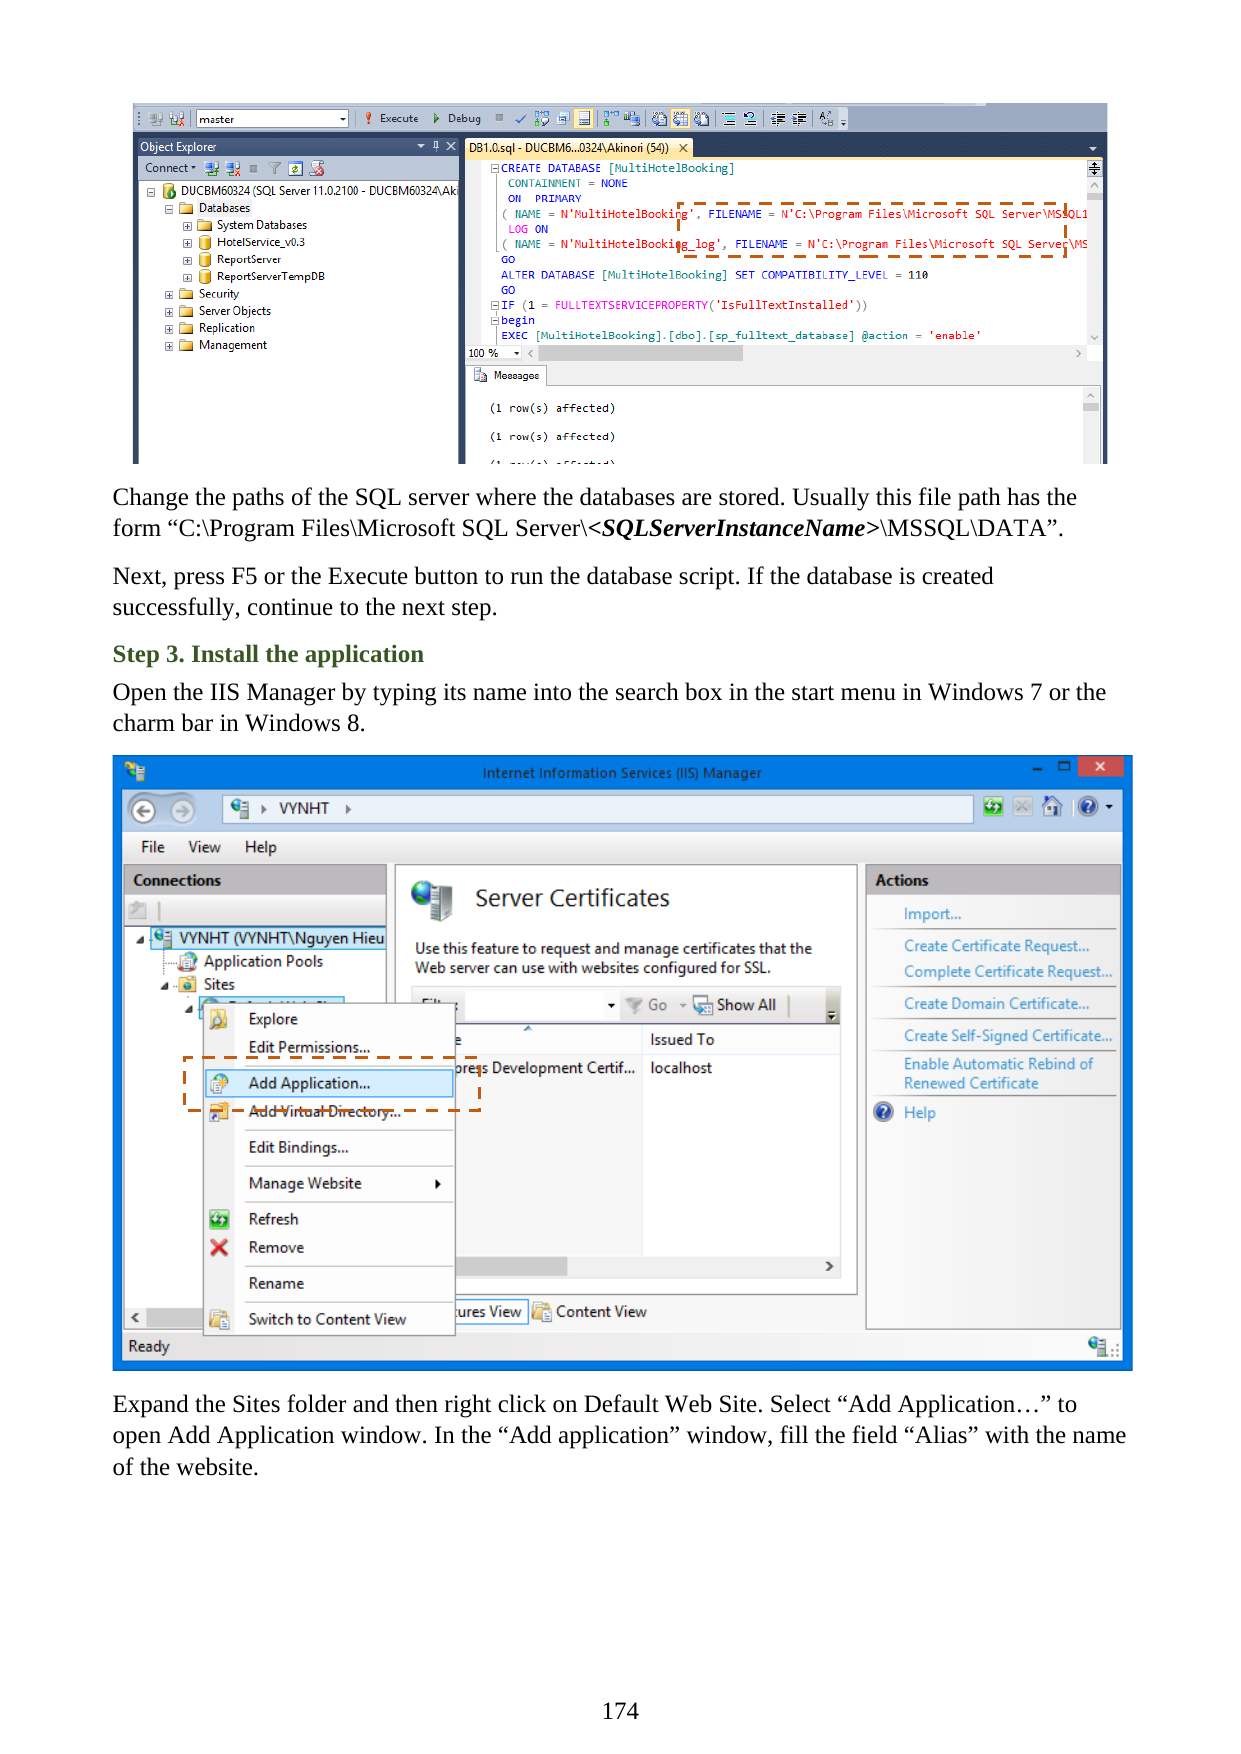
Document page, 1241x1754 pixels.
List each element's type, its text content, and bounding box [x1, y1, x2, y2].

text Open the IIS Manager by typing its name into the search box in the start menu in Windows 7 or the charm bar in Windows 8. [112, 677, 1128, 737]
text Change the paths of the SQL server where the databases are stored. Usually this file path has the form “C:\Program Files\Microsoft SQL Server\<SQLServerInstanceName>\MSSQL\DATA”. [112, 482, 1128, 542]
picture [132, 103, 1108, 464]
picture [112, 755, 1133, 1371]
text Step 3. Install the application [112, 639, 1128, 668]
text Next, press F5 or the Execute button to run the database script. If the database is created successfully, continue to the next step. [112, 561, 1128, 621]
text Expand the Sites folder and then right click on Default Web Site. Select “Add Application…” to open Add Application window. In the “Add application” window, fill the field “Alias” with the name of the website. [112, 1389, 1128, 1480]
